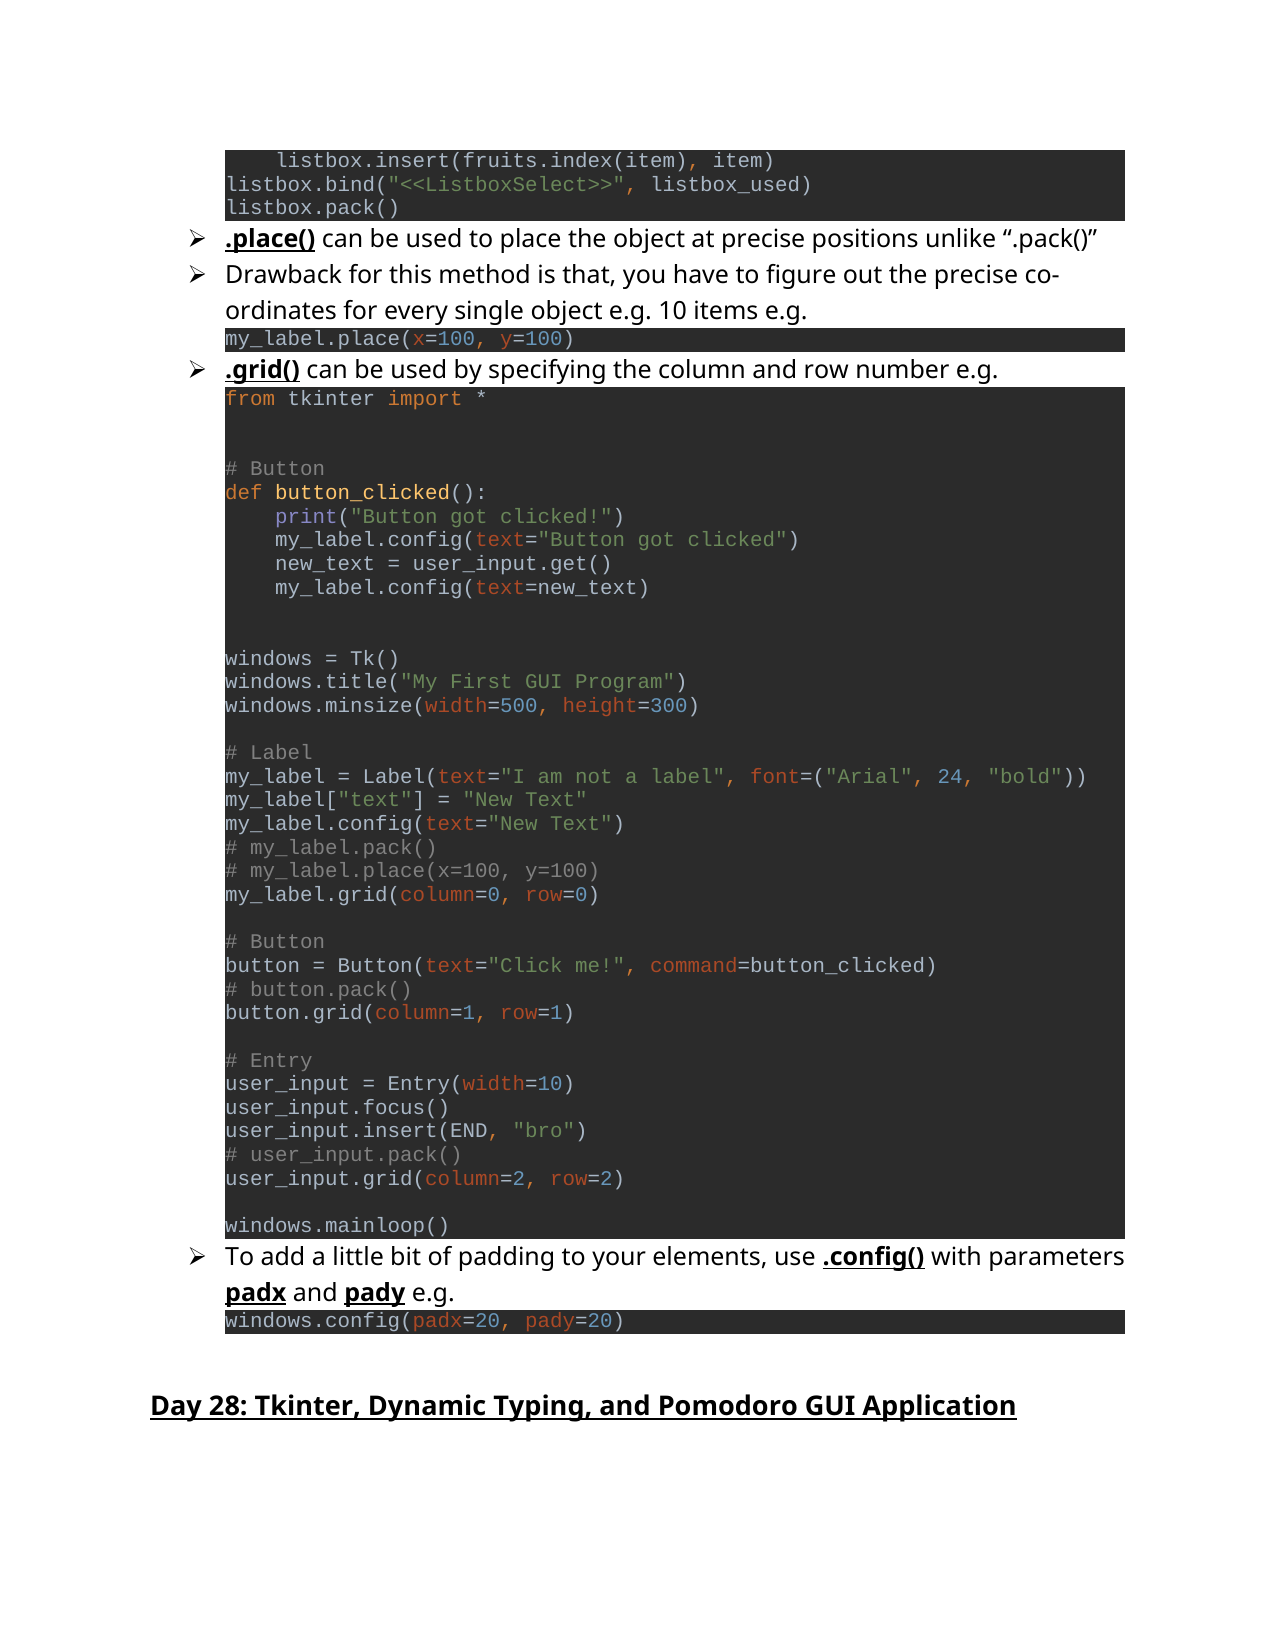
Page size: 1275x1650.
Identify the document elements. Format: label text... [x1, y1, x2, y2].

list .grid() can be used by specifying the column and row number e.g. [187, 352, 1125, 386]
list Drawback for this method is that, you have to figure out the precise co-ordinates for every single object e.g. 10 items e.g. [187, 257, 1125, 326]
list windows.config(padx=20, pady=20) [225, 1310, 1125, 1334]
list .place() can be used to place the object at precise positions unlike “.pack()” [187, 221, 1125, 255]
list To add a little bit of padding to your elements, use .config() with parameters padx and pady e.g. [187, 1239, 1125, 1308]
list from tkinter import * # Button def button_clicked(): print("Button got clicked!") my_label.config(text="Button got clicked") new_text = user_input.get() my_label.config(text=new_text) windows = Tk() windows.title("My First GUI Program") windows.minsize(width=500, height=300) # Label my_label = Label(text="I am not a label", font=("Arial", 24, "bold")) my_label["text"] = "New Text" my_label.config(text="New Text") # my_label.pack() # my_label.place(x=100, y=100) my_label.grid(column=0, row=0) # Button button = Button(text="Click me!", command=button_clicked) # button.pack() button.grid(column=1, row=1) # Entry user_input = Entry(width=10) user_input.focus() user_input.insert(END, "bro") # user_input.pack() user_input.grid(column=2, row=2) windows.mainloop() [225, 387, 1125, 1239]
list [225, 150, 1125, 221]
text Day 28: Tkinter, Dynamic Typing, and Pomodoro GUI Application [150, 1387, 1125, 1423]
list my_label.place(x=100, y=100) [225, 328, 1125, 352]
